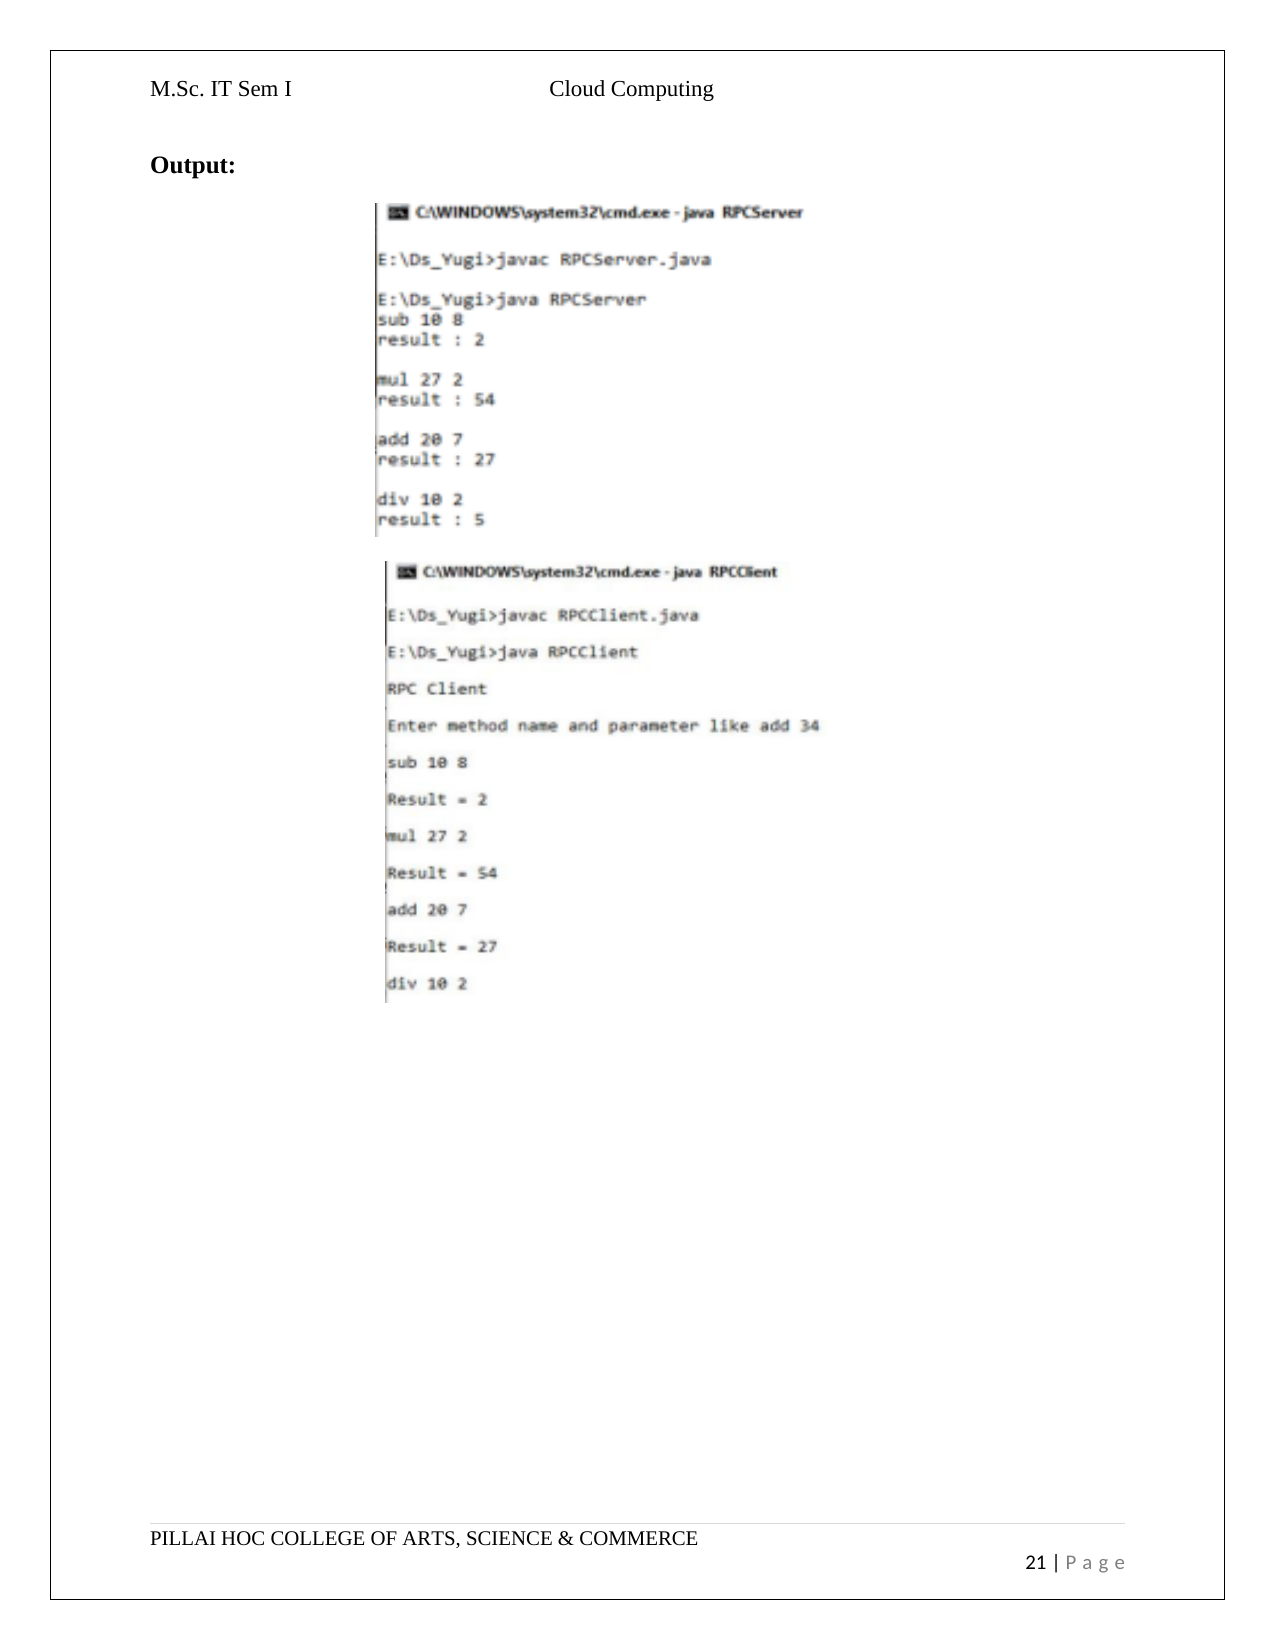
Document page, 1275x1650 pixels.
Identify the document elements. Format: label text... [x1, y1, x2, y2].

picture [385, 561, 890, 1003]
text Output: [150, 150, 1125, 179]
picture [375, 203, 901, 537]
